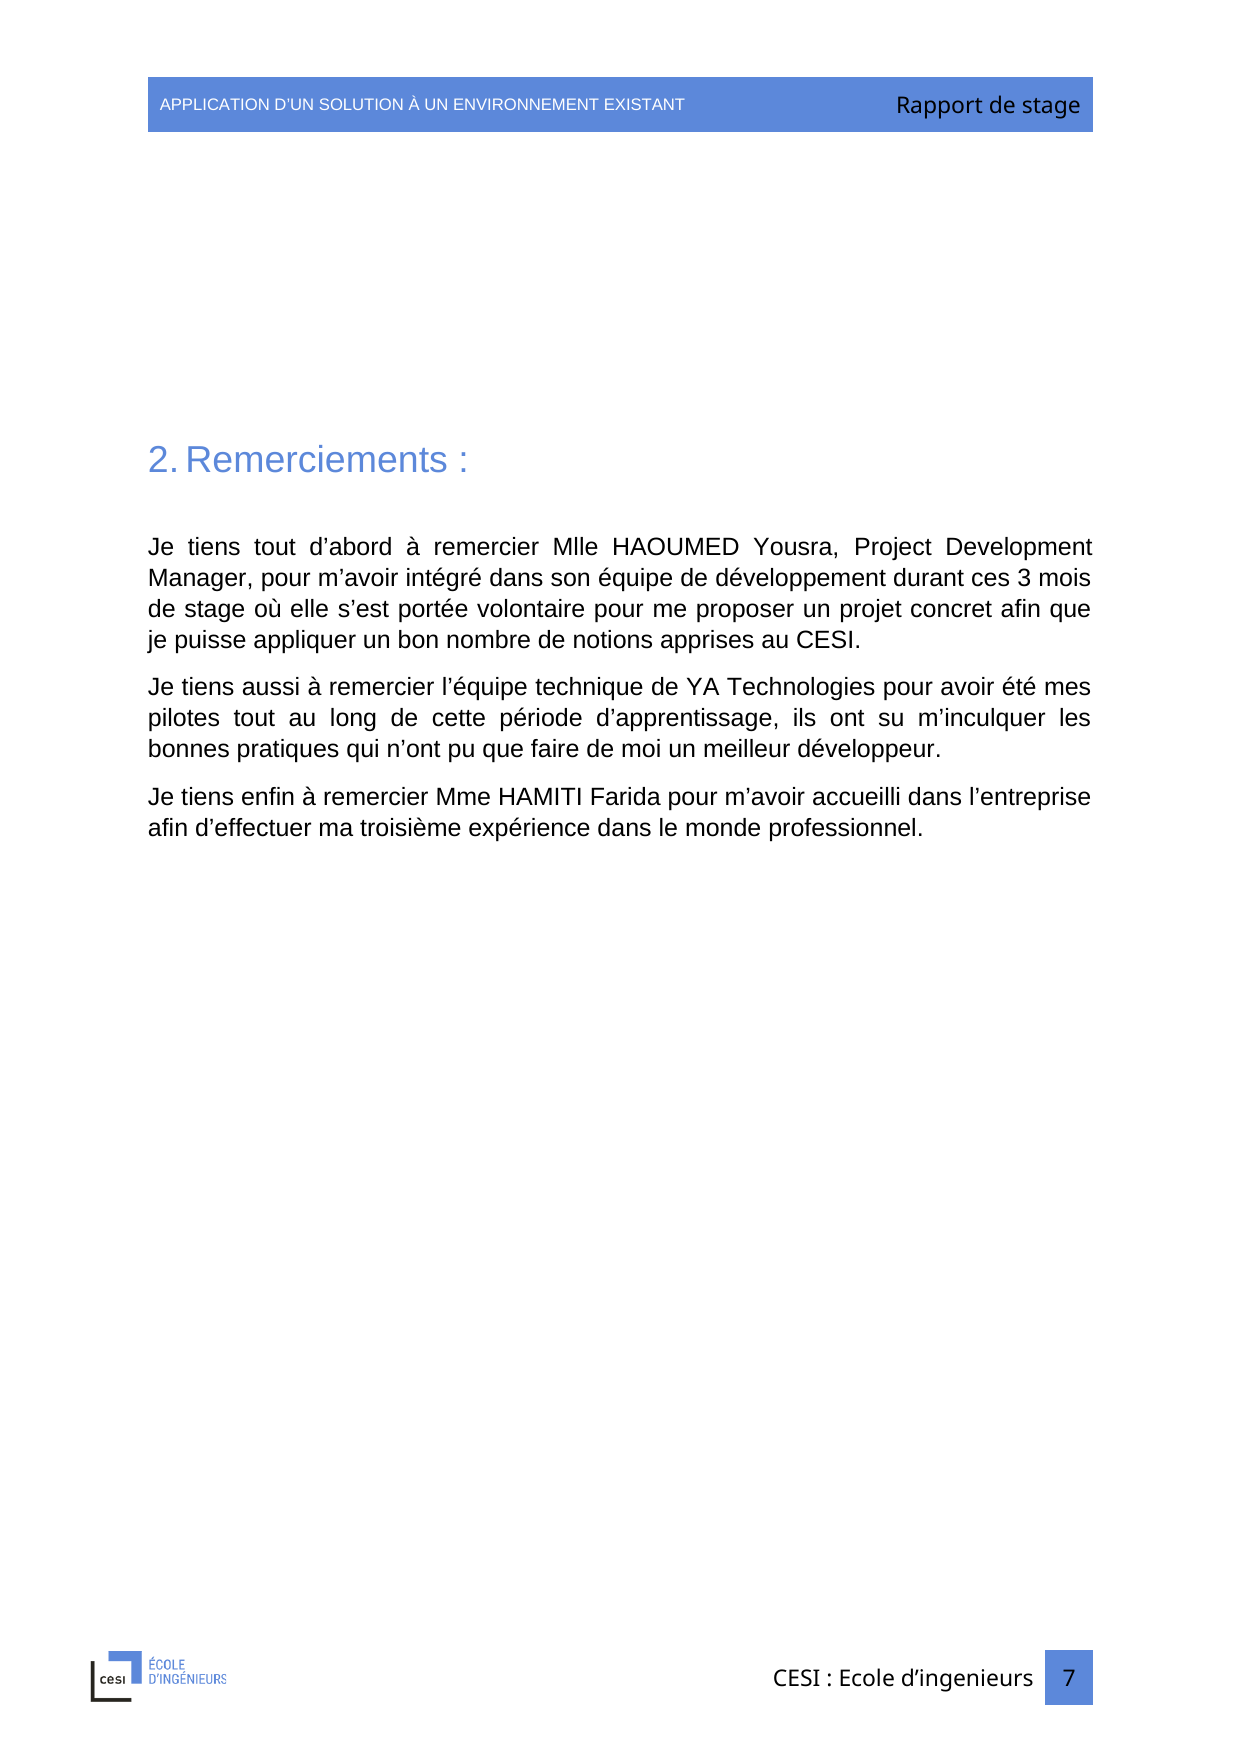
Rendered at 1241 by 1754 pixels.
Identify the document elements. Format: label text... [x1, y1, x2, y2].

text Je tiens tout d’abord à remercier Mlle HAOUMED Yousra, Project Development Manager, pour m’avoir intégré dans son équipe de développement durant ces 3 mois de stage où elle s’est portée volontaire pour me proposer un projet concret afin que je puisse appliquer un bon nombre de notions apprises au CESI. [148, 532, 1093, 653]
subtitle Remerciements : [148, 437, 1093, 480]
picture [90, 1651, 227, 1702]
text Je tiens enfin à remercier Mme HAMITI Farida pour m’avoir accueilli dans l’entreprise afin d’effectuer ma troisième expérience dans le monde professionnel. [148, 782, 1093, 842]
text Je tiens aussi à remercier l’équipe technique de YA Technologies pour avoir été mes pilotes tout au long de cette période d’apprentissage, ils ont su m’inculquer les bonnes pratiques qui n’ont pu que faire de moi un meilleur développeur. [148, 672, 1093, 763]
